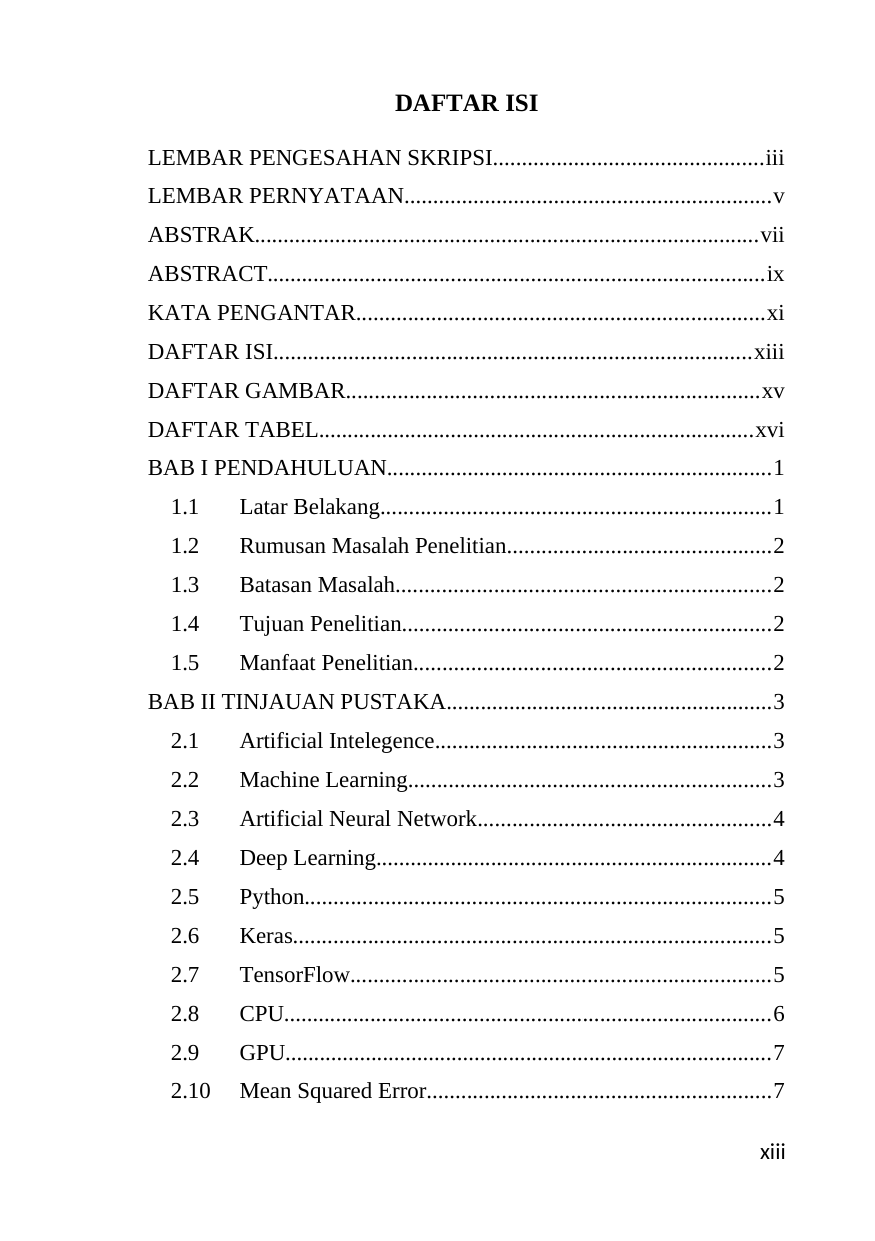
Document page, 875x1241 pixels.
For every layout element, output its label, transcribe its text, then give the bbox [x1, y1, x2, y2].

text DAFTAR GAMBAR xv [148, 377, 786, 403]
text KATA PENGANTAR xi [148, 299, 786, 325]
text 1.5 Manfaat Penelitian 2 [171, 649, 786, 676]
text 2.6 Keras 5 [171, 922, 786, 948]
text 2.2 Machine Learning 3 [171, 766, 786, 792]
text 2.7 TensorFlow 5 [171, 961, 786, 987]
text 2.4 Deep Learning 4 [171, 844, 786, 870]
text DAFTAR TABEL xvi [148, 416, 786, 442]
text 2.9 GPU 7 [171, 1039, 786, 1065]
text 2.8 CPU 6 [171, 1000, 786, 1026]
text LEMBAR PENGESAHAN SKRIPSI iii [148, 144, 786, 170]
text LEMBAR PERNYATAAN v [148, 182, 786, 209]
text BAB I PENDAHULUAN 1 [148, 454, 786, 481]
text DAFTAR ISI [148, 88, 786, 117]
text 2.5 Python 5 [171, 883, 786, 909]
text 2.3 Artificial Neural Network 4 [171, 805, 786, 831]
text 1.1 Latar Belakang 1 [171, 493, 786, 520]
text BAB II TINJAUAN PUSTAKA 3 [148, 688, 786, 714]
text 2.1 Artificial Intelegence 3 [171, 727, 786, 753]
text 1.2 Rumusan Masalah Penelitian 2 [171, 532, 786, 559]
text 2.10 Mean Squared Error 7 [171, 1078, 786, 1104]
text DAFTAR ISI xiii [148, 338, 786, 364]
text 1.4 Tujuan Penelitian 2 [171, 610, 786, 637]
text ABSTRACT ix [148, 260, 786, 287]
text 1.3 Batasan Masalah 2 [171, 571, 786, 598]
text ABSTRAK vii [148, 221, 786, 248]
